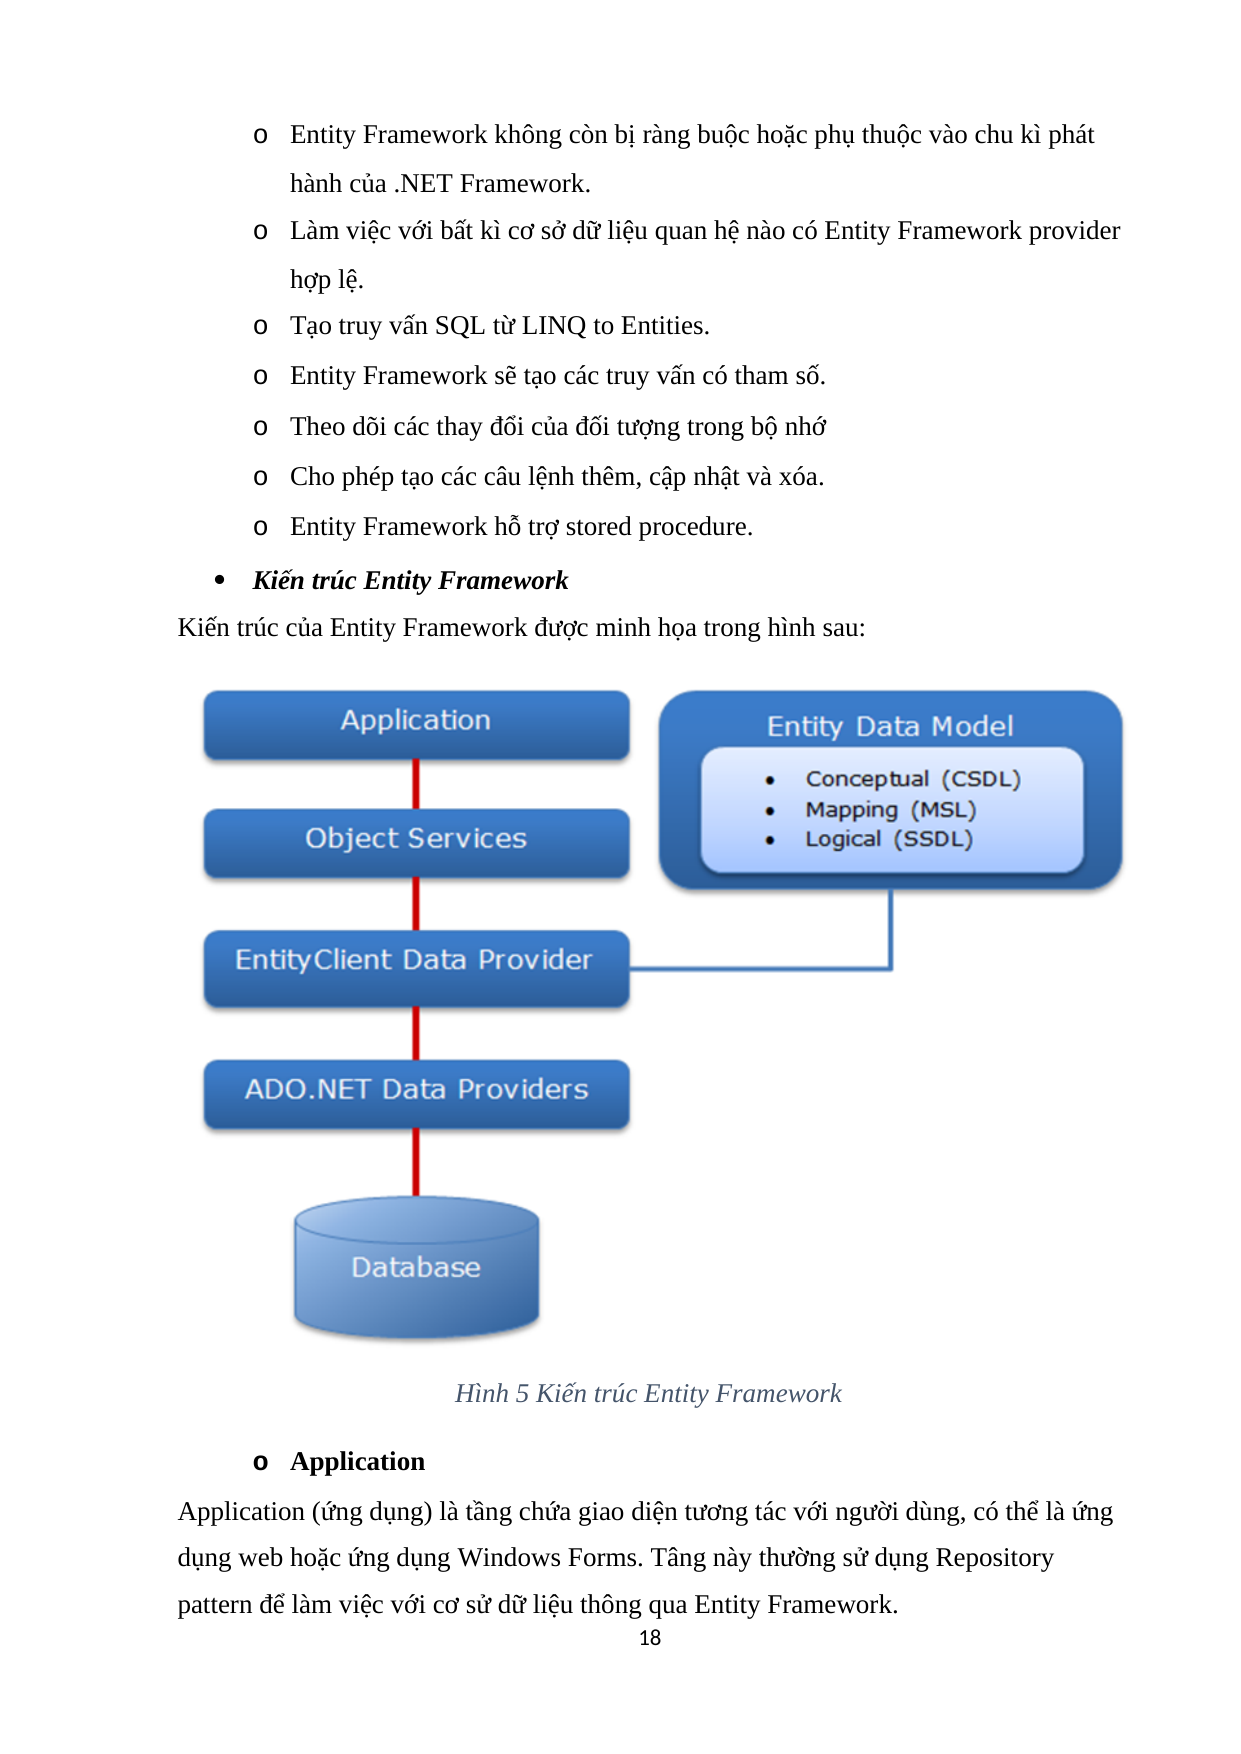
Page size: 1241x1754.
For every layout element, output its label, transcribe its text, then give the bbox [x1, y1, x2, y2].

picture [177, 657, 1153, 1364]
list Theo dõi các thay đổi của đối tượng trong bộ nhớ [252, 409, 1122, 443]
list Entity Framework sẽ tạo các truy vấn có tham số. [252, 359, 1122, 393]
list Cho phép tạo các câu lệnh thêm, cập nhật và xóa. [252, 460, 1122, 493]
subtitle Kiến trúc Entity Framework [215, 564, 1122, 595]
list Entity Framework hỗ trợ stored procedure. [252, 510, 1122, 543]
list Tạo truy vấn SQL từ LINQ to Entities. [252, 309, 1122, 343]
list Làm việc với bất kì cơ sở dữ liệu quan hệ nào có Entity Framework provider hợp lệ. [252, 214, 1122, 294]
list Entity Framework không còn bị ràng buộc hoặc phụ thuộc vào chu kì phát hành của .NET Framework. [252, 118, 1122, 198]
text Kiến trúc của Entity Framework được minh họa trong hình sau: [177, 611, 1122, 642]
text Hình 5 Kiến trúc Entity Framework [177, 1377, 1122, 1408]
text Application (ứng dụng) là tầng chứa giao diện tương tác với người dùng, có thể là ứng dụng web hoặc ứng dụng Windows Forms. Tâng này thường sử dụng Repository pattern để làm việc với cơ sử dữ liệu thông qua Entity Framework. [177, 1495, 1122, 1619]
list Application [252, 1445, 1122, 1478]
